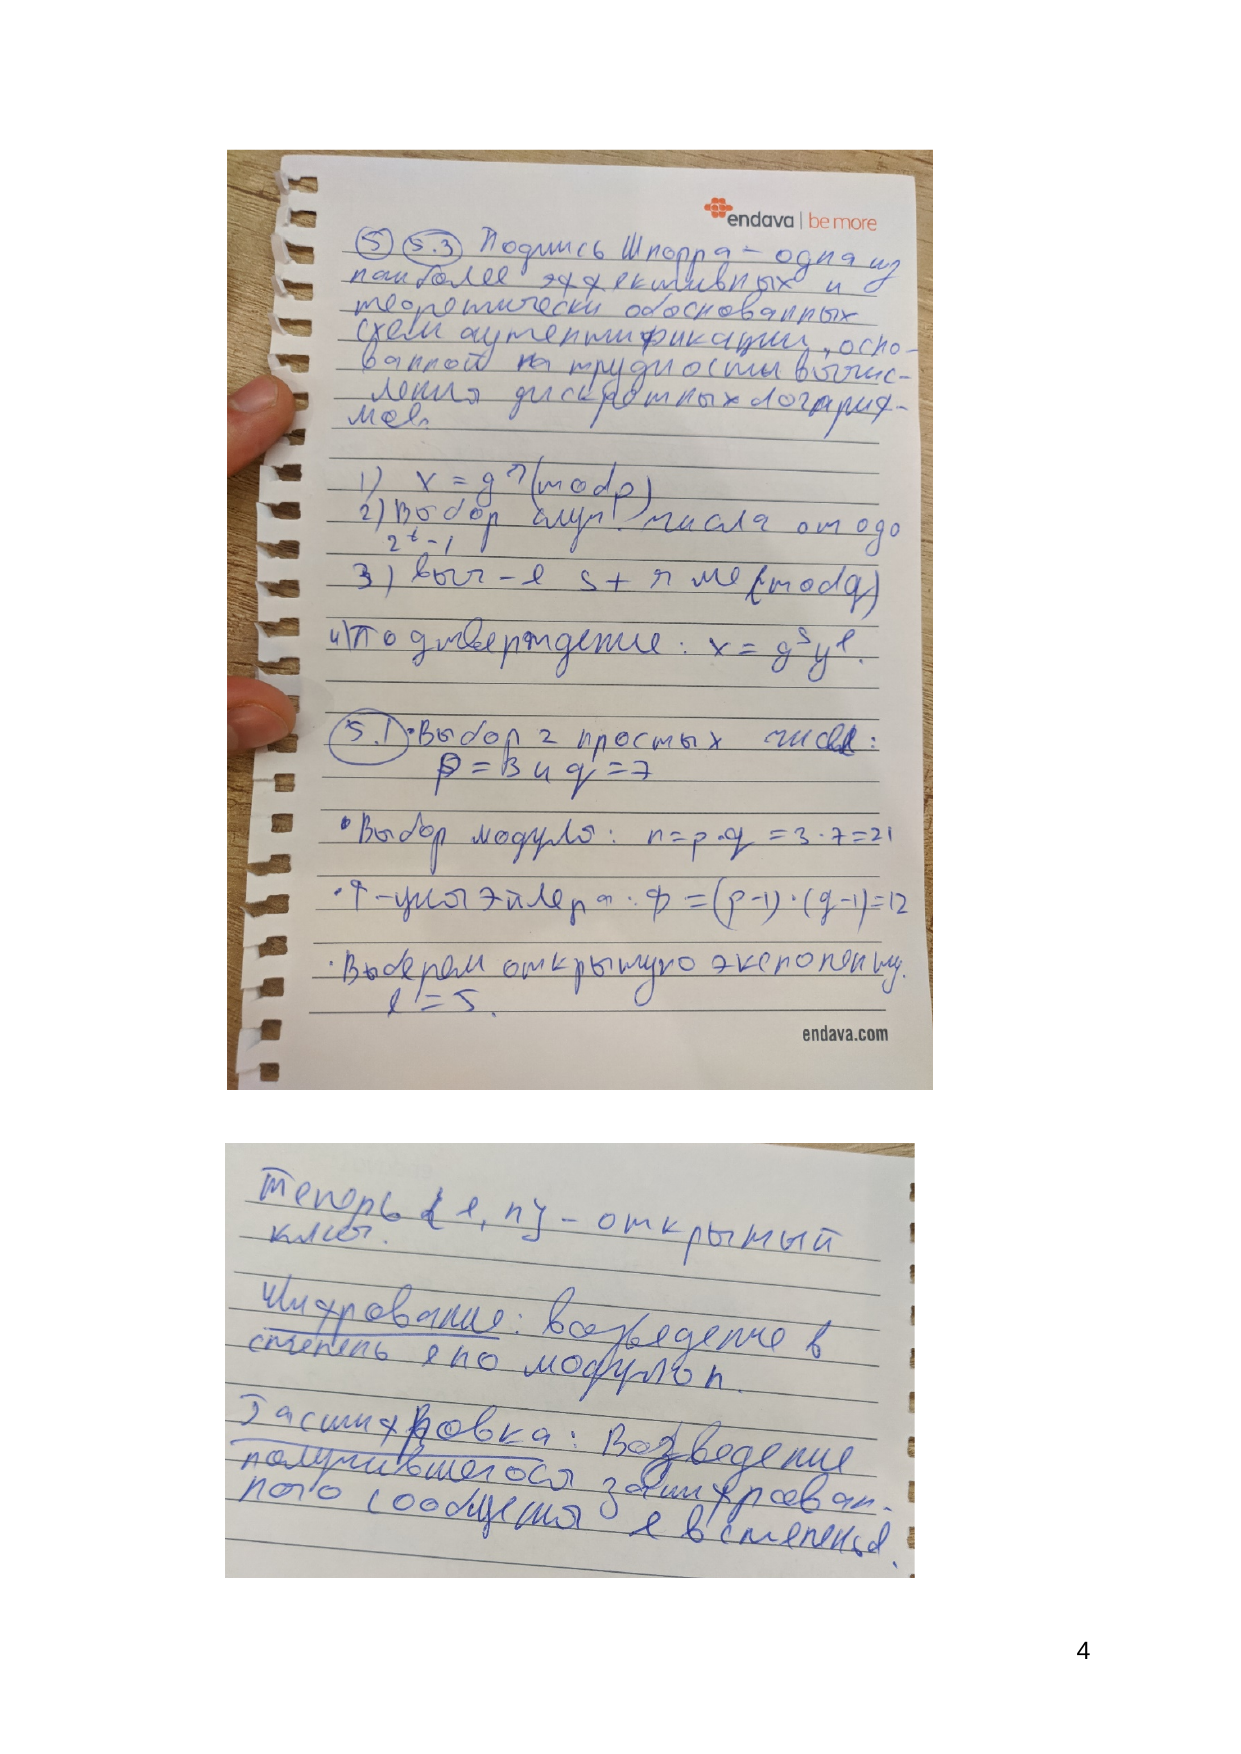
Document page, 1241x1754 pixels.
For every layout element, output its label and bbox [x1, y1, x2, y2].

picture [227, 151, 932, 1090]
picture [225, 1143, 915, 1578]
